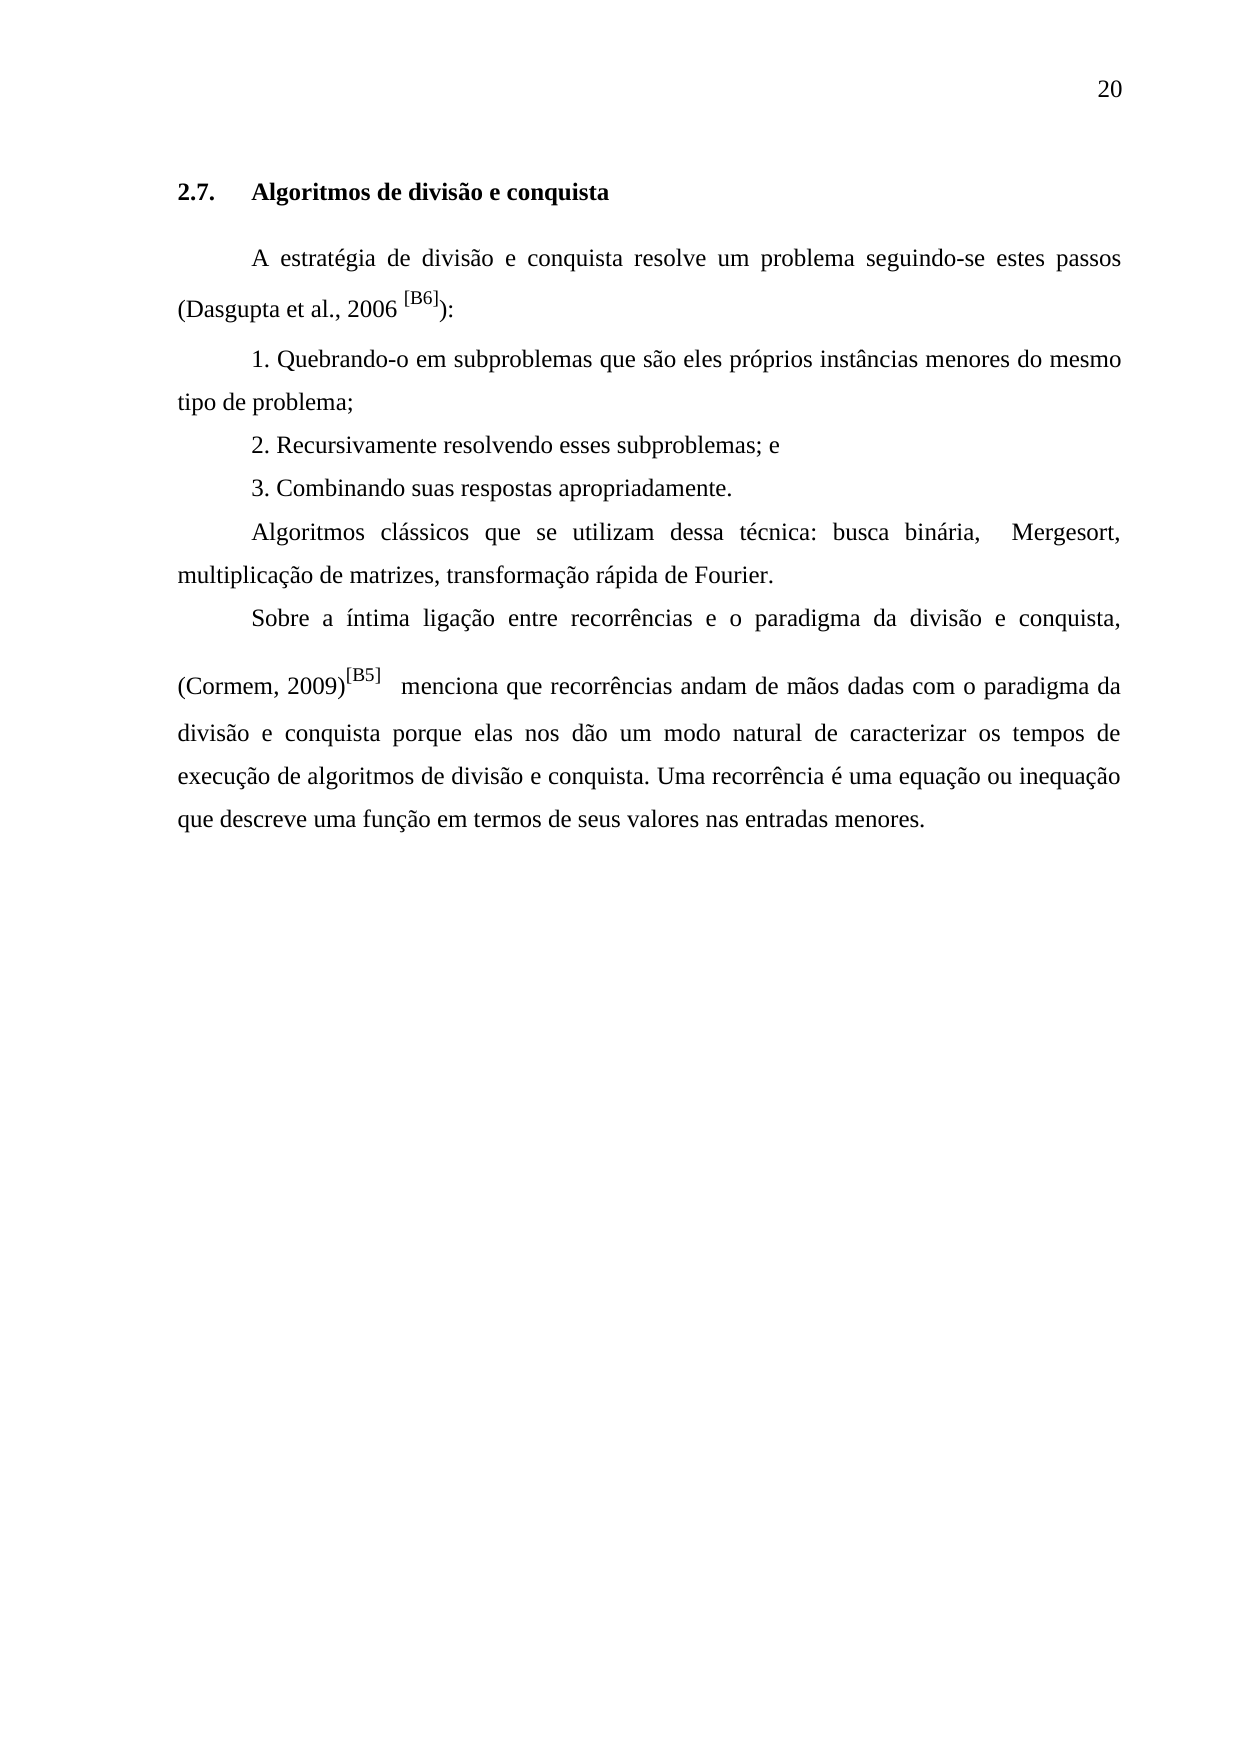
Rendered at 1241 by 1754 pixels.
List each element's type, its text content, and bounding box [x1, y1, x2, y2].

text Algoritmos de divisão e conquista [177, 177, 1122, 206]
text Sobre a íntima ligação entre recorrências e o paradigma da divisão e conquista, (Cormem, 2009)[B5] menciona que recorrências andam de mãos dadas com o paradigma da divisão e conquista porque elas nos dão um modo natural de caracterizar os tempos de execução de algoritmos de divisão e conquista. Uma recorrência é uma equação ou inequação que descreve uma função em termos de seus valores nas entradas menores. [177, 603, 1122, 833]
text A estratégia de divisão e conquista resolve um problema seguindo-se estes passos (Dasgupta et al., 2006 [B6]): [177, 243, 1122, 325]
text 1. Quebrando-o em subproblemas que são eles próprios instâncias menores do mesmo tipo de problema; [177, 344, 1122, 416]
text 3. Combinando suas respostas apropriadamente. [177, 473, 1122, 502]
text Algoritmos clássicos que se utilizam dessa técnica: busca binária, Mergesort, multiplicação de matrizes, transformação rápida de Fourier. [177, 517, 1122, 588]
text 2. Recursivamente resolvendo esses subproblemas; e [177, 430, 1122, 459]
